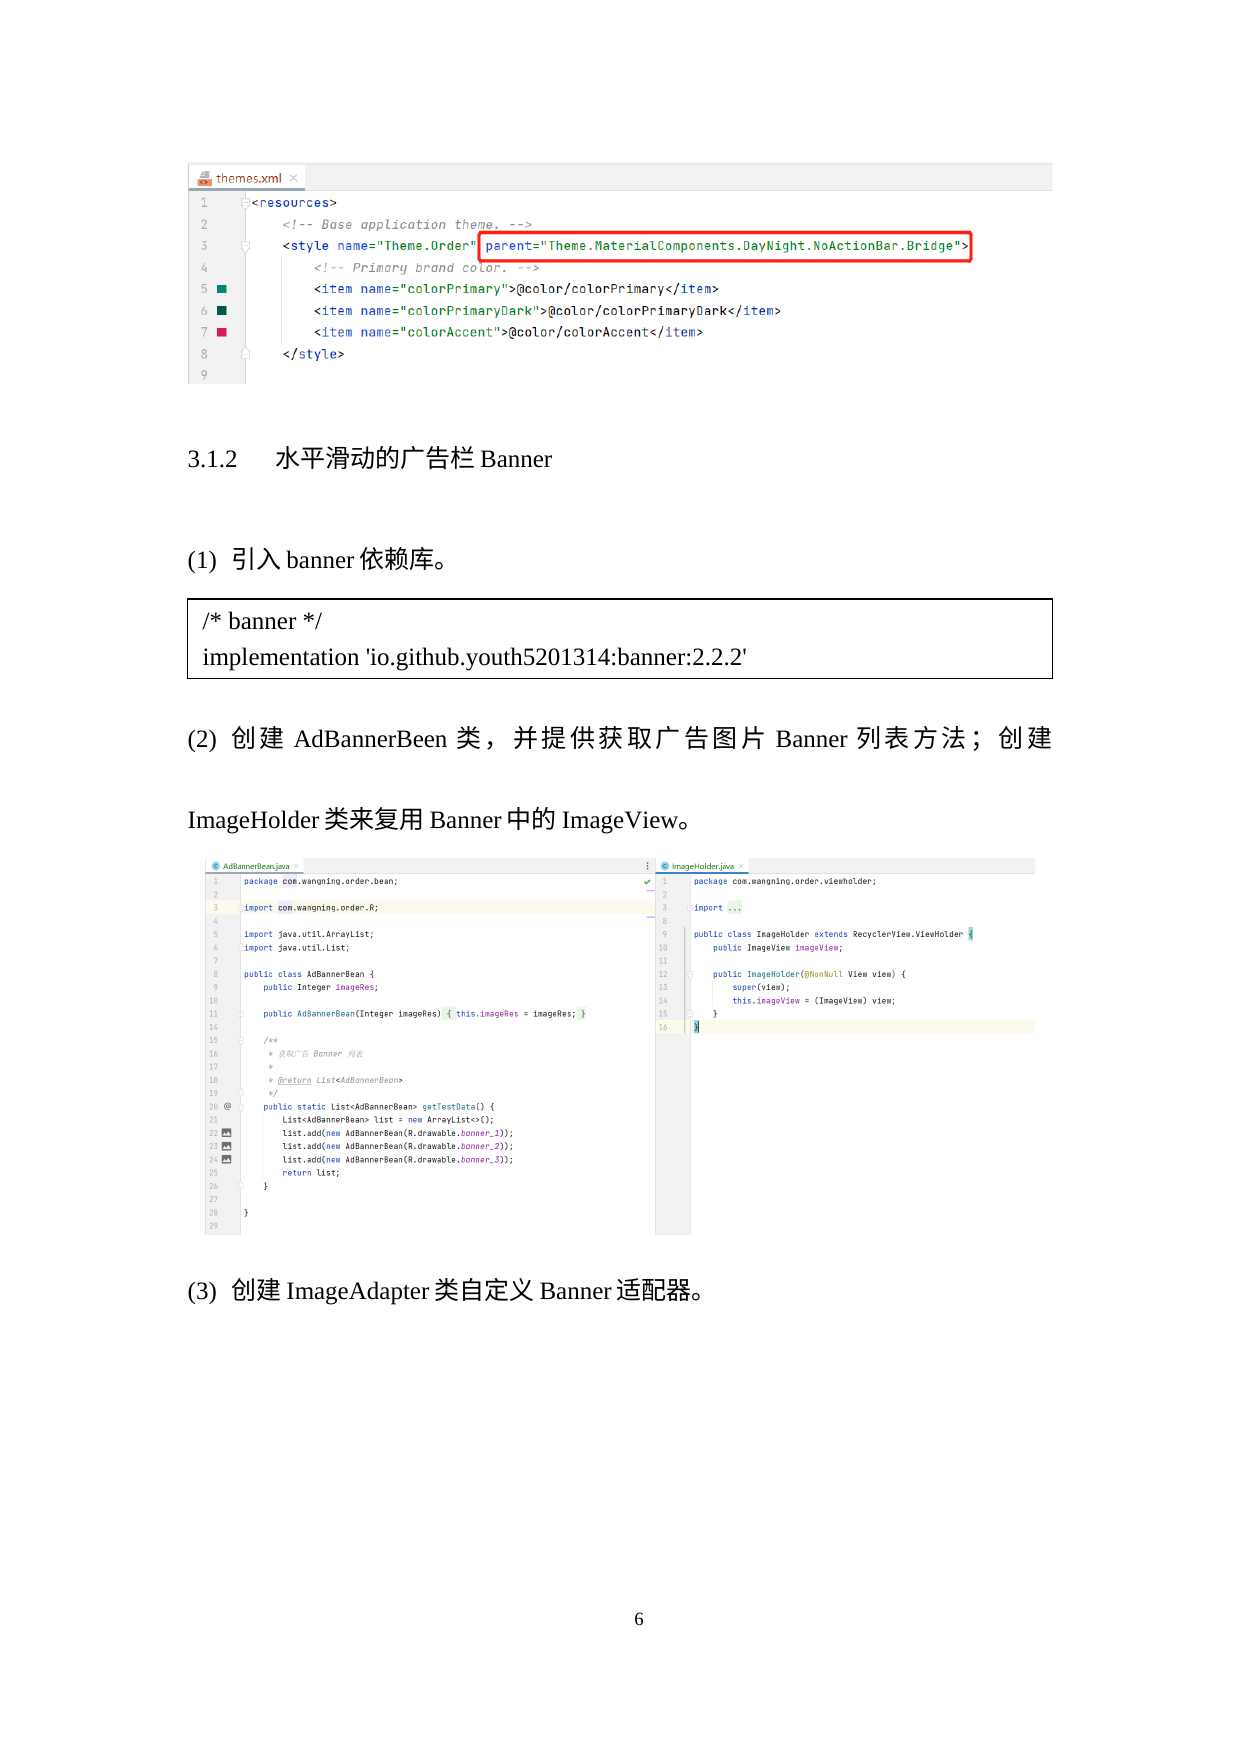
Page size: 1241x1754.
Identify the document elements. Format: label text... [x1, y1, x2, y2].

list 引入banner依赖库。 [187, 525, 1053, 590]
picture [187, 162, 1053, 384]
list 创建ImageAdapter类自定义Banner适配器。 [187, 1256, 1053, 1321]
list 创建AdBannerBeen类，并提供获取广告图片Banner列表方法；创建ImageHolder类来复用Banner中的ImageView。 [187, 704, 1053, 850]
text 水平滑动的广告栏Banner [187, 424, 1053, 489]
picture [205, 858, 1035, 1235]
